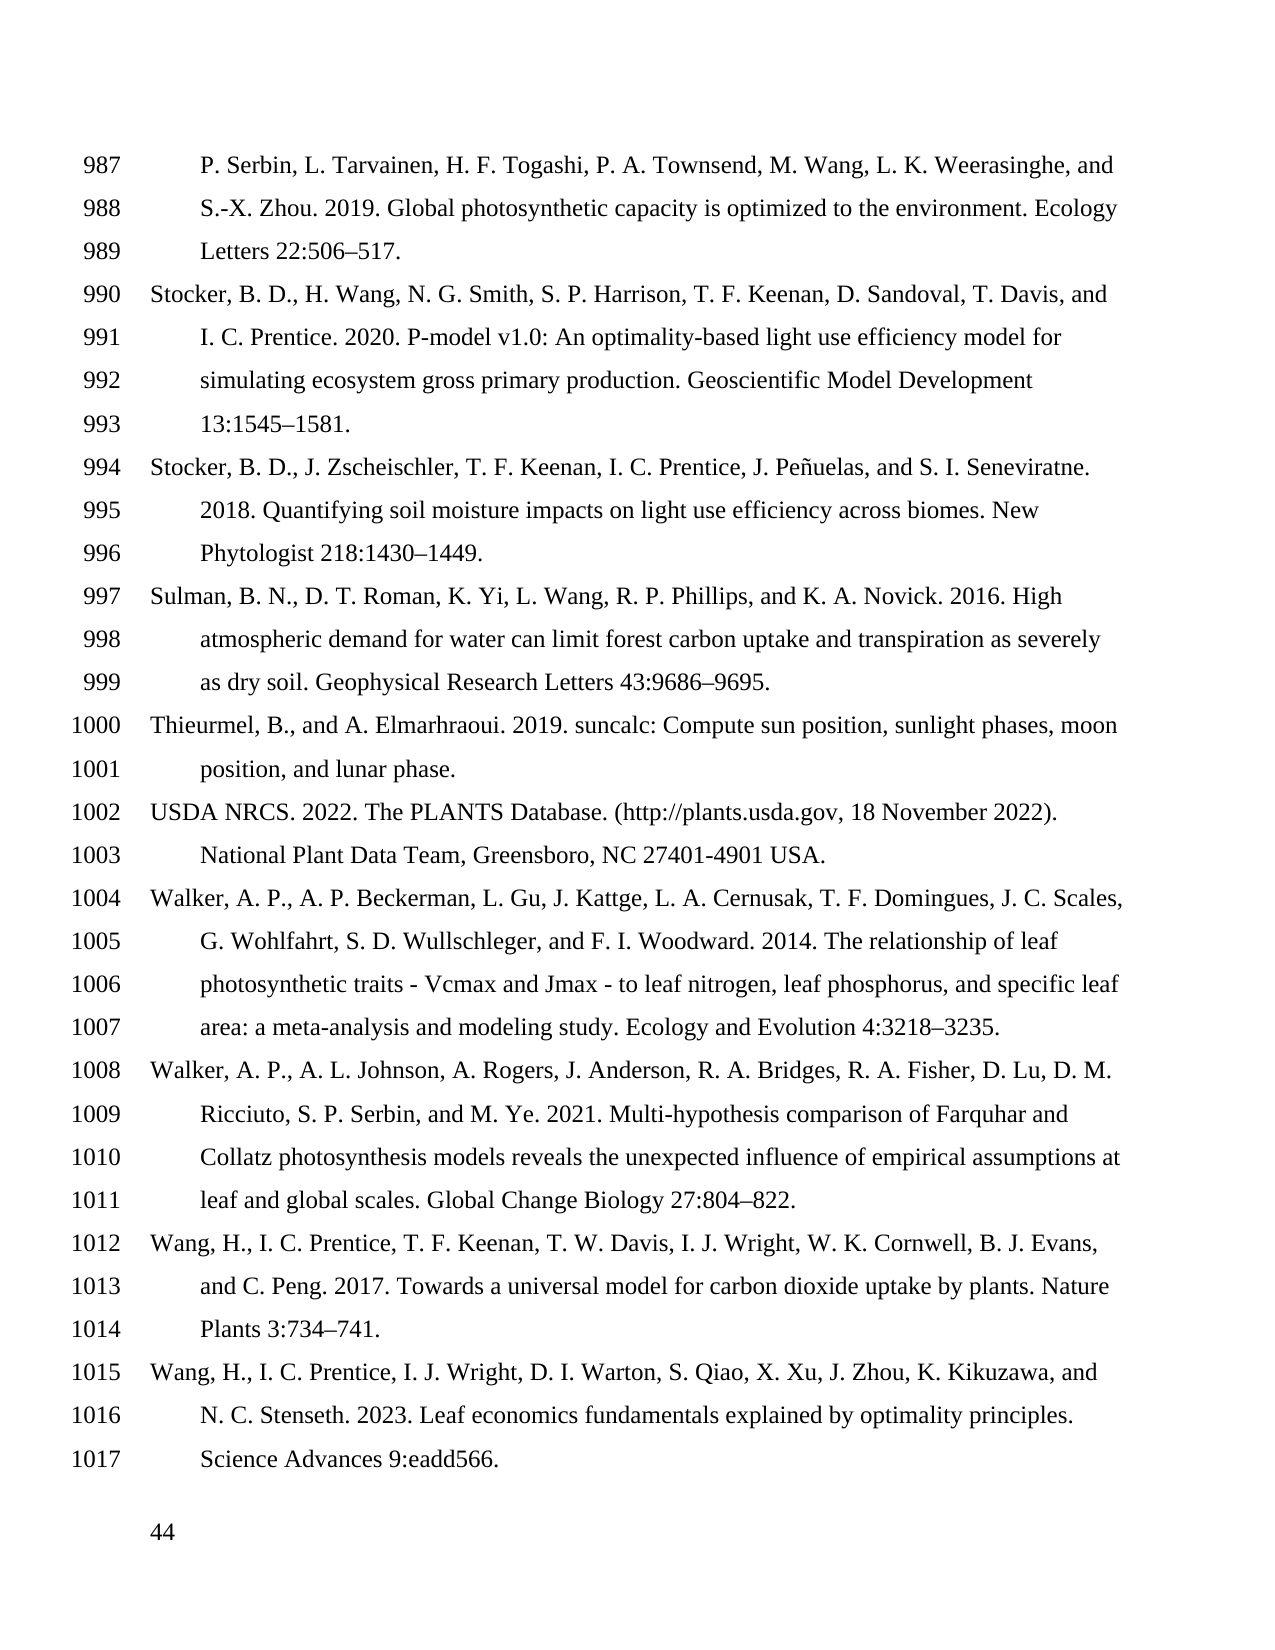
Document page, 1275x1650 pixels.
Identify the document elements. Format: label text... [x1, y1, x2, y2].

text Stocker, B. D., H. Wang, N. G. Smith, S. P. Harrison, T. F. Keenan, D. Sandoval, T. Davis, and I. C. Prentice. 2020. P-model v1.0: An optimality-based light use efficiency model for simulating ecosystem gross primary production. Geoscientific Model Development 13:1545–1581. [150, 279, 1125, 437]
text Wang, H., I. C. Prentice, I. J. Wright, D. I. Warton, S. Qiao, X. Xu, J. Zhou, K. Kikuzawa, and N. C. Stenseth. 2023. Leaf economics fundamentals explained by optimality principles. Science Advances 9:eadd566. [150, 1357, 1125, 1472]
text Walker, A. P., A. L. Johnson, A. Rogers, J. Anderson, R. A. Bridges, R. A. Fisher, D. Lu, D. M. Ricciuto, S. P. Serbin, and M. Ye. 2021. Multi‐hypothesis comparison of Farquhar and Collatz photosynthesis models reveals the unexpected influence of empirical assumptions at leaf and global scales. Global Change Biology 27:804–822. [150, 1056, 1125, 1214]
text Sulman, B. N., D. T. Roman, K. Yi, L. Wang, R. P. Phillips, and K. A. Novick. 2016. High atmospheric demand for water can limit forest carbon uptake and transpiration as severely as dry soil. Geophysical Research Letters 43:9686–9695. [150, 581, 1125, 696]
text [150, 150, 1125, 265]
text Walker, A. P., A. P. Beckerman, L. Gu, J. Kattge, L. A. Cernusak, T. F. Domingues, J. C. Scales, G. Wohlfahrt, S. D. Wullschleger, and F. I. Woodward. 2014. The relationship of leaf photosynthetic traits - Vcmax and Jmax - to leaf nitrogen, leaf phosphorus, and specific leaf area: a meta-analysis and modeling study. Ecology and Evolution 4:3218–3235. [150, 883, 1125, 1041]
text USDA NRCS. 2022. The PLANTS Database. (http://plants.usda.gov, 18 November 2022). National Plant Data Team, Greensboro, NC 27401-4901 USA. [150, 797, 1125, 869]
text Stocker, B. D., J. Zscheischler, T. F. Keenan, I. C. Prentice, J. Peñuelas, and S. I. Seneviratne. 2018. Quantifying soil moisture impacts on light use efficiency across biomes. New Phytologist 218:1430–1449. [150, 452, 1125, 567]
text Wang, H., I. C. Prentice, T. F. Keenan, T. W. Davis, I. J. Wright, W. K. Cornwell, B. J. Evans, and C. Peng. 2017. Towards a universal model for carbon dioxide uptake by plants. Nature Plants 3:734–741. [150, 1228, 1125, 1343]
text Thieurmel, B., and A. Elmarhraoui. 2019. suncalc: Compute sun position, sunlight phases, moon position, and lunar phase. [150, 711, 1125, 782]
